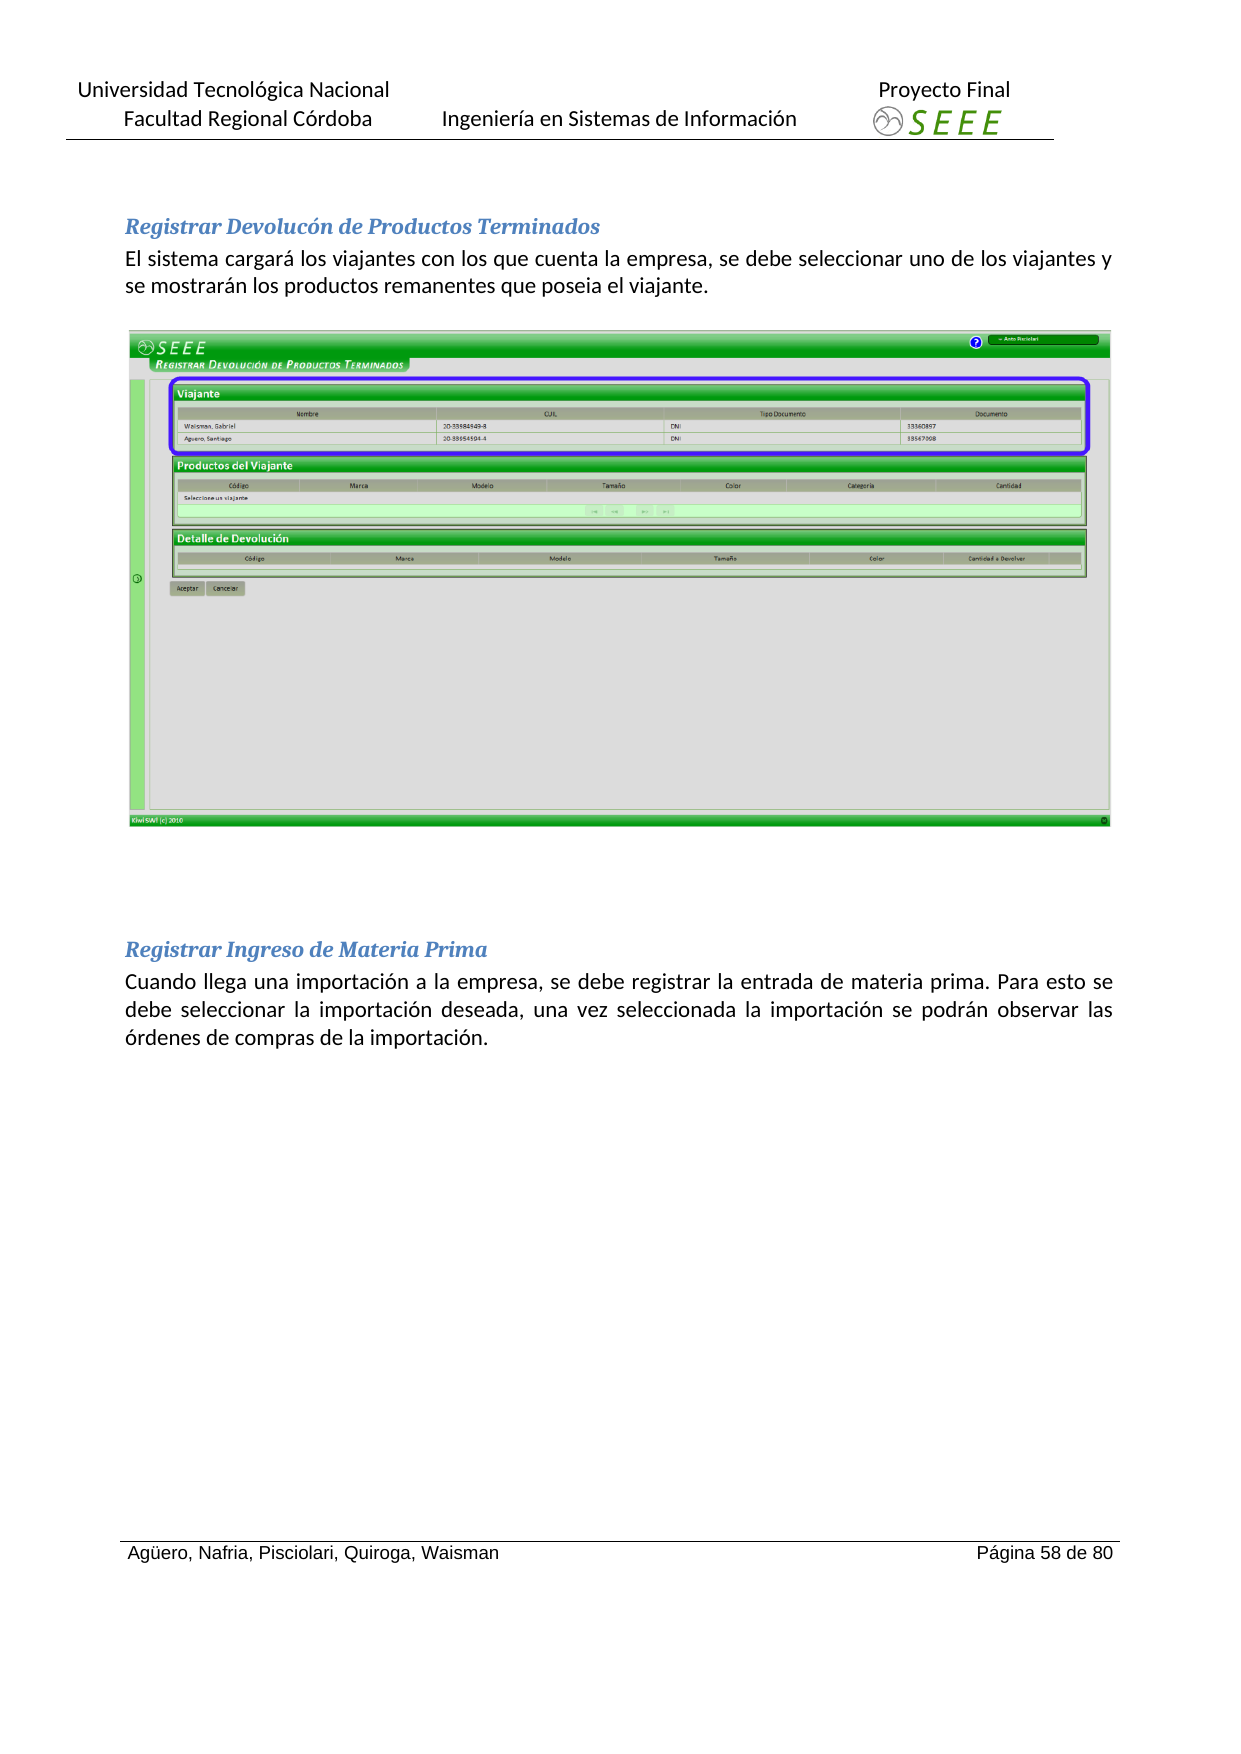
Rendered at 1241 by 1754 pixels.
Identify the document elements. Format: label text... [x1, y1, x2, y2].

subtitle Registrar Devolucón de Productos Terminados [125, 213, 1115, 240]
picture [873, 103, 1004, 139]
picture [128, 330, 1112, 827]
text Cuando llega una importación a la empresa, se debe registrar la entrada de materia prima. Para esto se debe seleccionar la importación deseada, una vez seleccionada la importación se podrán observar las órdenes de compras de la importación. [125, 967, 1115, 1051]
text El sistema cargará los viajantes con los que cuenta la empresa, se debe seleccionar uno de los viajantes y se mostrarán los productos remanentes que poseia el viajante. [125, 244, 1115, 300]
subtitle Registrar Ingreso de Materia Prima [125, 937, 1115, 963]
